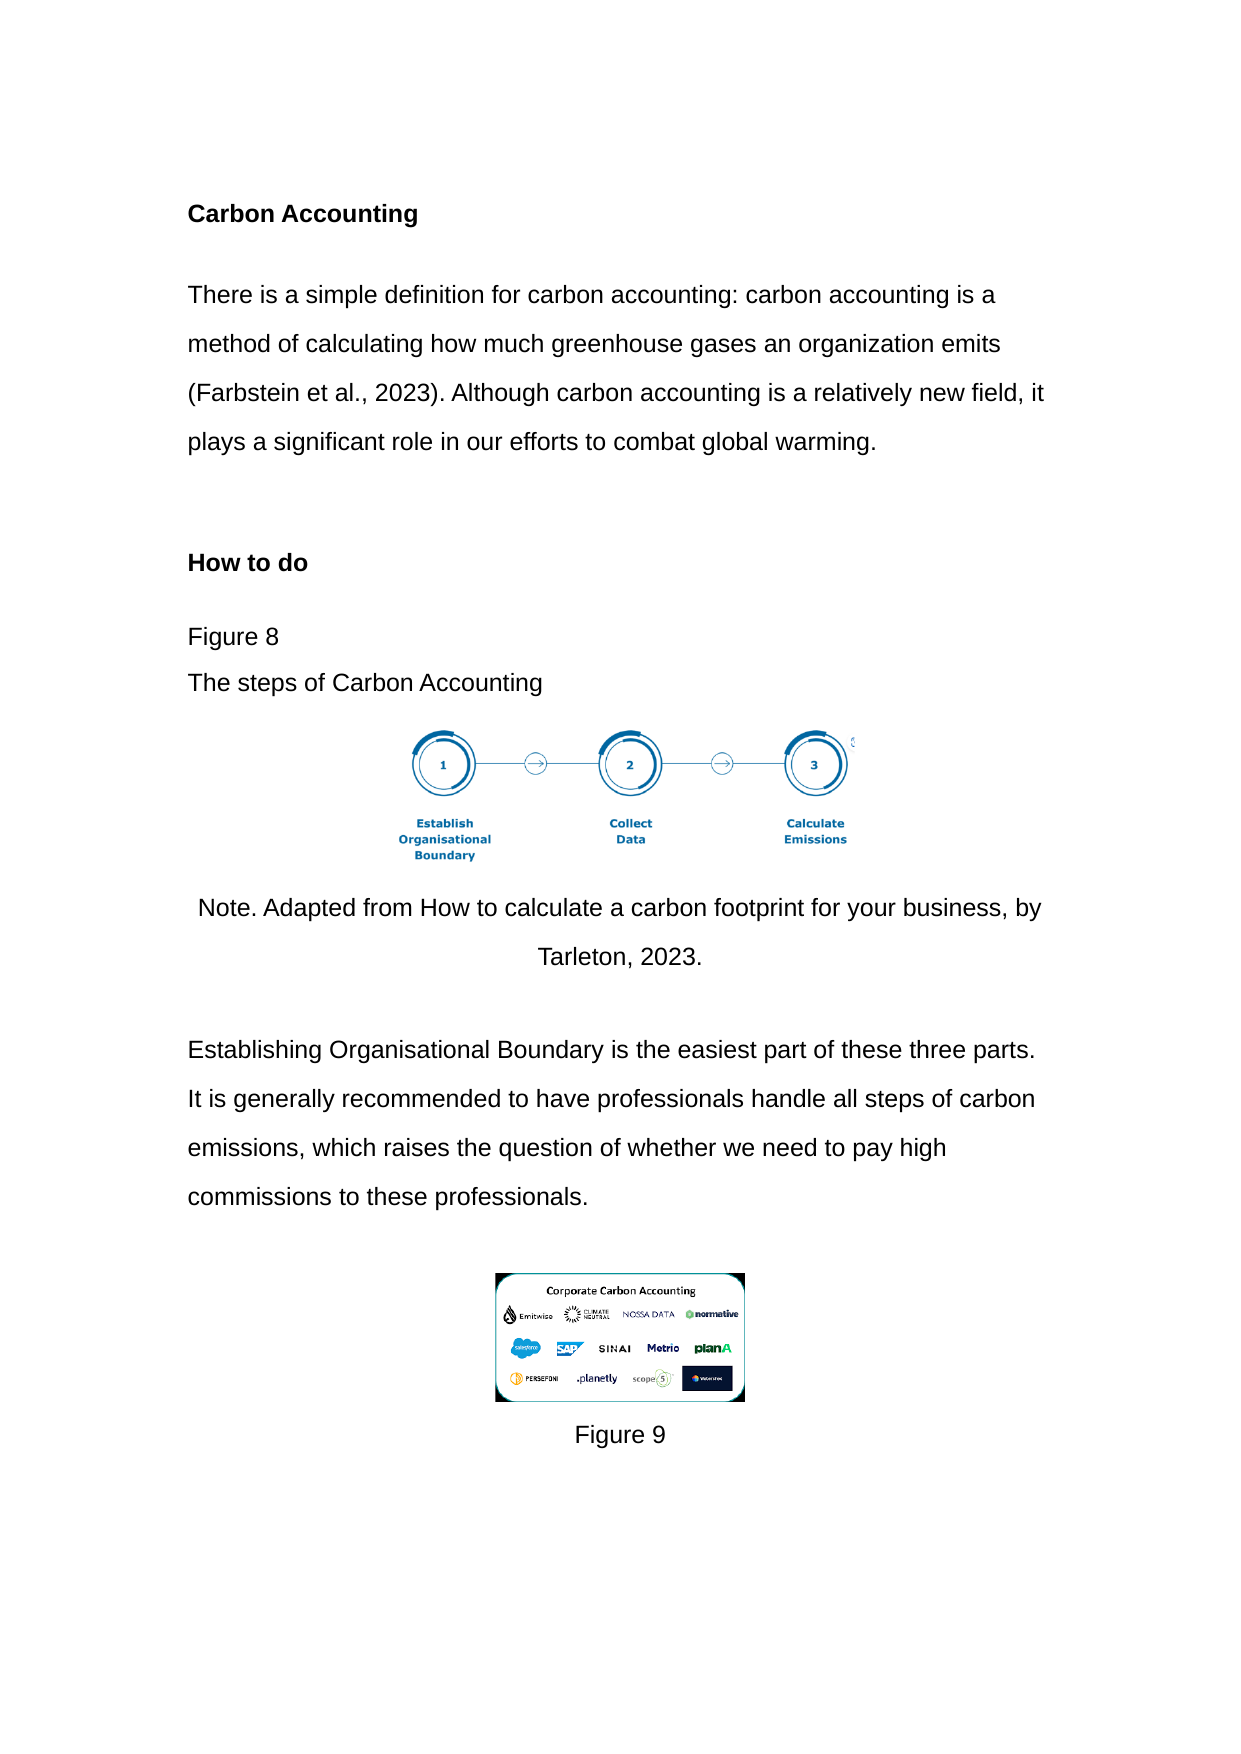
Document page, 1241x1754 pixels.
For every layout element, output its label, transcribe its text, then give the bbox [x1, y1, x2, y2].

text Establishing Organisational Boundary is the easiest part of these three parts. It is generally recommended to have professionals handle all steps of carbon emissions, which raises the question of whether we need to pay high commissions to these professionals. [187, 1033, 1053, 1212]
subtitle Carbon Accounting [187, 197, 1053, 230]
subtitle How to do [187, 546, 1053, 578]
text Note. Adapted from How to calculate a carbon footprint for your business, by Tarleton, 2023. [187, 891, 1053, 972]
text Figure 9 [187, 1418, 1053, 1451]
text Figure 8 [187, 620, 1053, 652]
picture [385, 713, 855, 871]
picture [495, 1273, 745, 1402]
text The steps of Carbon Accounting [187, 667, 1053, 699]
text There is a simple definition for carbon accounting: carbon accounting is a method of calculating how much greenhouse gases an organization emits (Farbstein et al., 2023). Although carbon accounting is a relatively new field, it plays a significant role in our efforts to combat global warming. [187, 279, 1053, 457]
